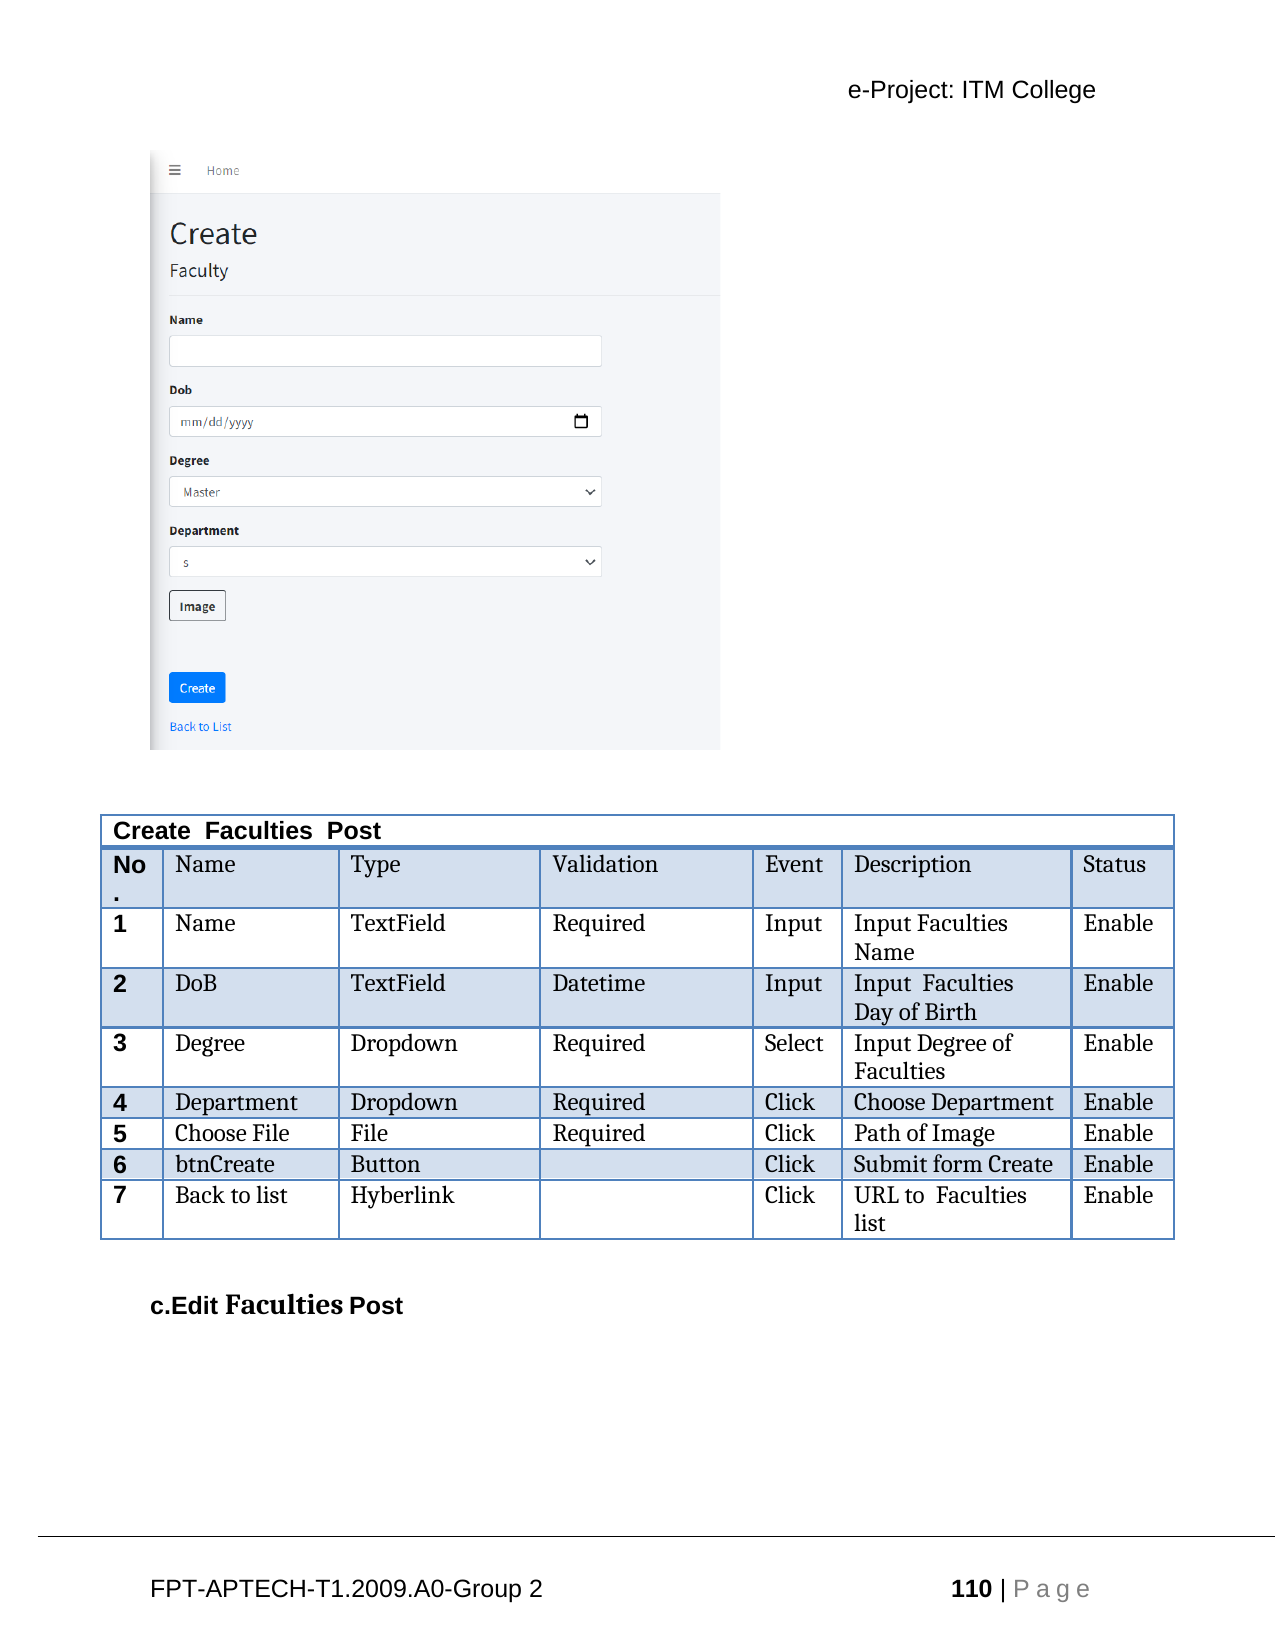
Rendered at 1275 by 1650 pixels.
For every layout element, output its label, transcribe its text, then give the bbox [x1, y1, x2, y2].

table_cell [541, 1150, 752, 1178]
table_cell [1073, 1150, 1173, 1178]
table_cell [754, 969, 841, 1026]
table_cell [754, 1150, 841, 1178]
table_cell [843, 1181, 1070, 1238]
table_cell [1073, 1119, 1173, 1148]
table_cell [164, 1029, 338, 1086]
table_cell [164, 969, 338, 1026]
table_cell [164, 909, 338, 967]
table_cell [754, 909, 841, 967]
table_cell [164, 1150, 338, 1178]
text c.Edit Faculties Post [150, 1288, 1125, 1321]
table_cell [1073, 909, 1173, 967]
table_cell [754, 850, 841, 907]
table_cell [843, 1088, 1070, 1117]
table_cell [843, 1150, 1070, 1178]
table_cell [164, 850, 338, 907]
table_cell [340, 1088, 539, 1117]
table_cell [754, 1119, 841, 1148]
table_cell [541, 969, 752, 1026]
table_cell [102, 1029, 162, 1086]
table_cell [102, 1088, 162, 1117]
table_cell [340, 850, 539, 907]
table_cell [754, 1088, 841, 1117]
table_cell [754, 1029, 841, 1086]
picture [150, 150, 721, 750]
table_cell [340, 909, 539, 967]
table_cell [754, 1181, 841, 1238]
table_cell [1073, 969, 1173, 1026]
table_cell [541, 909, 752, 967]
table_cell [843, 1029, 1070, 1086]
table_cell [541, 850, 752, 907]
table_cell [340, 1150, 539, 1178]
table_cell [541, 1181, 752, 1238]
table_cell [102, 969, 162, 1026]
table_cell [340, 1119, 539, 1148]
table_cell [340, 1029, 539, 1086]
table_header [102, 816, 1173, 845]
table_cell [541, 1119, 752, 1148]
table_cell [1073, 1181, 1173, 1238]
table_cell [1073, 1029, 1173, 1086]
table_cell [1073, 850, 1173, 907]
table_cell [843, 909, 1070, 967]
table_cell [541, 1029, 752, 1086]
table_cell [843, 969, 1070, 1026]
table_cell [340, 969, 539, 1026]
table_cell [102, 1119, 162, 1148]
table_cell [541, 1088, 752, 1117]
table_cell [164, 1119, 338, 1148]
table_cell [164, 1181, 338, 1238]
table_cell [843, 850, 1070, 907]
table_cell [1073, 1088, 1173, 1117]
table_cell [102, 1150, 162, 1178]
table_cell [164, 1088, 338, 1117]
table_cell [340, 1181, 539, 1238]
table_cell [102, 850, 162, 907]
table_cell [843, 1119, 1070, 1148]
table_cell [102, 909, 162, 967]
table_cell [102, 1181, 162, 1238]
